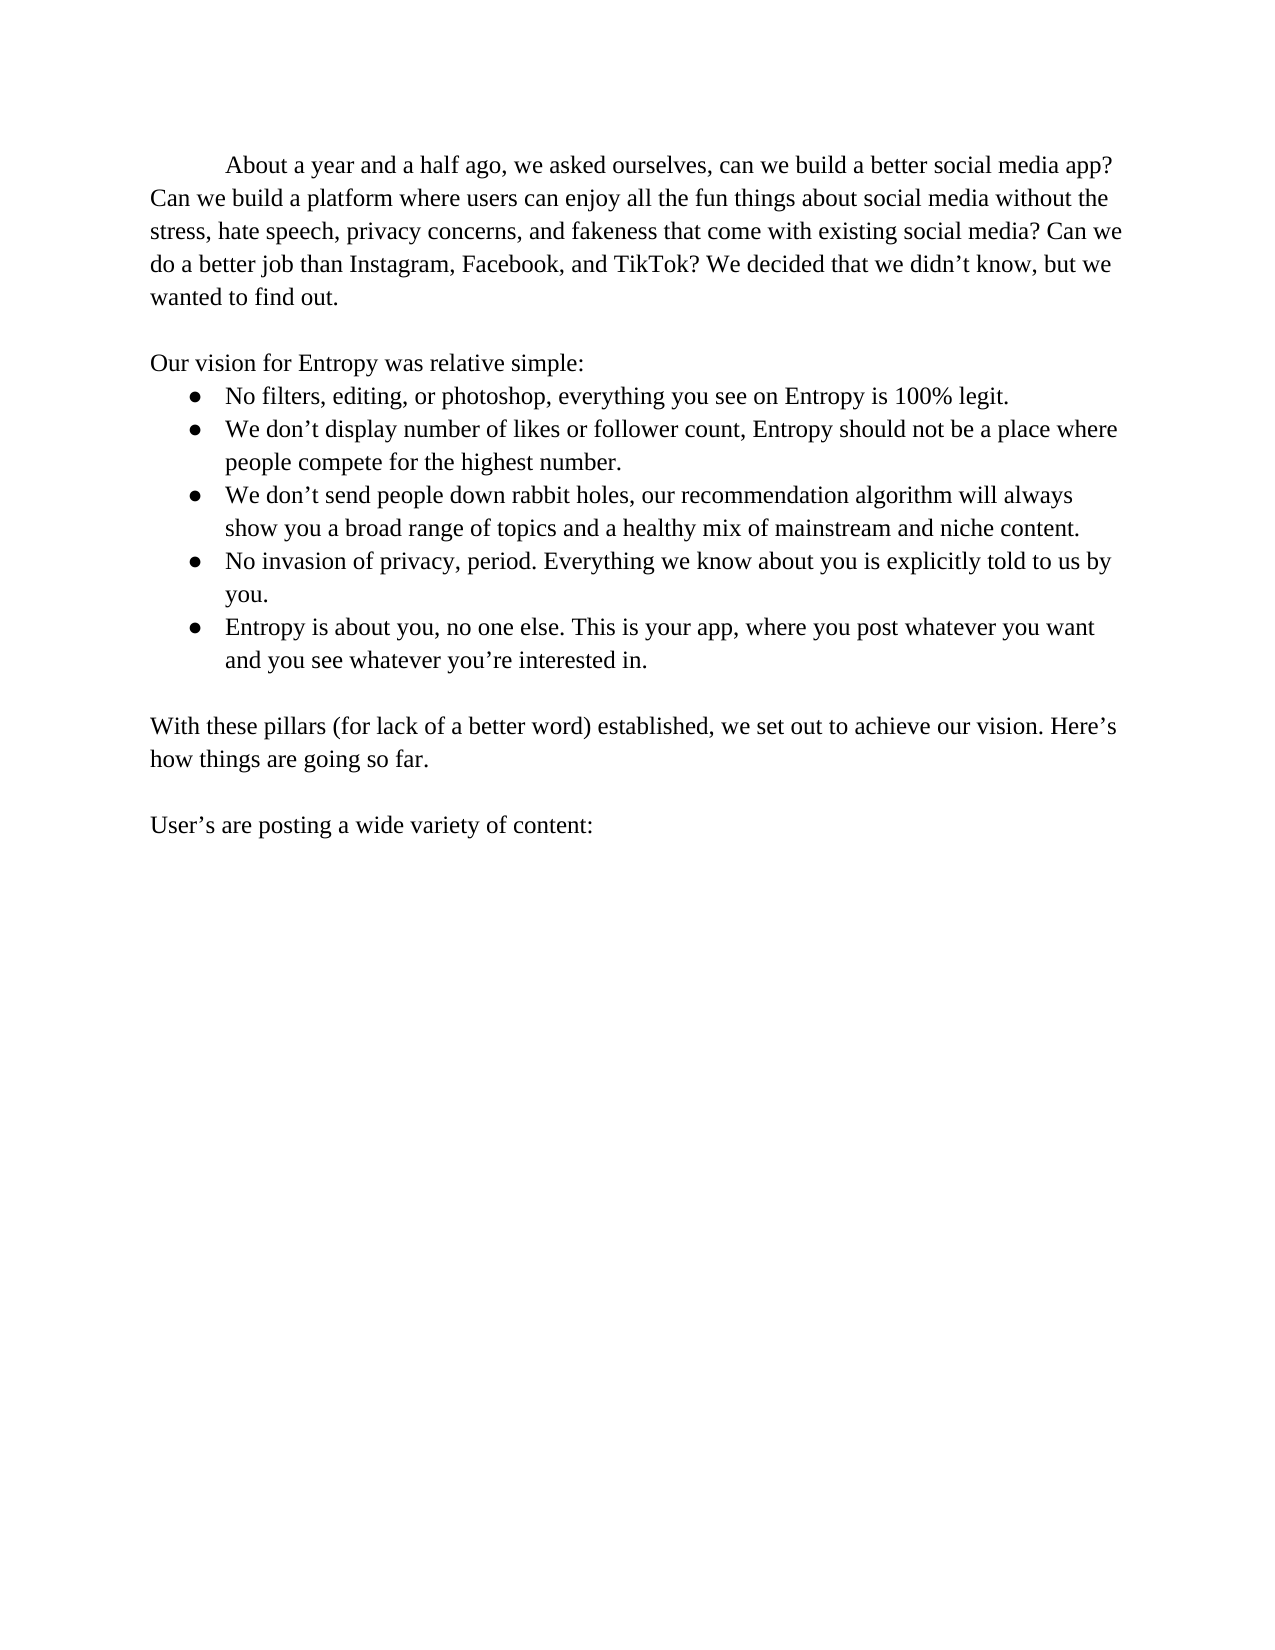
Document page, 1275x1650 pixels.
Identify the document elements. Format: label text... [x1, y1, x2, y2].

text About a year and a half ago, we asked ourselves, can we build a better social media app? Can we build a platform where users can enjoy all the fun things about social media without the stress, hate speech, privacy concerns, and fakeness that come with existing social media? Can we do a better job than Instagram, Facebook, and TikTok? We decided that we didn’t know, but we wanted to find out. [150, 150, 1125, 311]
text User’s are posting a wide variety of content: [150, 810, 1125, 839]
list Entropy is about you, no one else. This is your app, where you post whatever you want and you see whatever you’re interested in. [187, 612, 1125, 674]
list No invasion of privacy, period. Everything we know about you is explicitly told to us by you. [187, 546, 1125, 608]
list No filters, editing, or photoshop, everything you see on Entropy is 100% legit. [187, 381, 1125, 410]
list We don’t send people down rabbit holes, our recommendation algorithm will always show you a broad range of topics and a healthy mix of mainstream and niche content. [187, 480, 1125, 542]
text With these pillars (for lack of a better word) established, we set out to achieve our vision. Here’s how things are going so far. [150, 711, 1125, 773]
text Our vision for Entropy was relative simple: [150, 348, 1125, 377]
list We don’t display number of likes or follower count, Entropy should not be a place where people compete for the highest number. [187, 414, 1125, 476]
